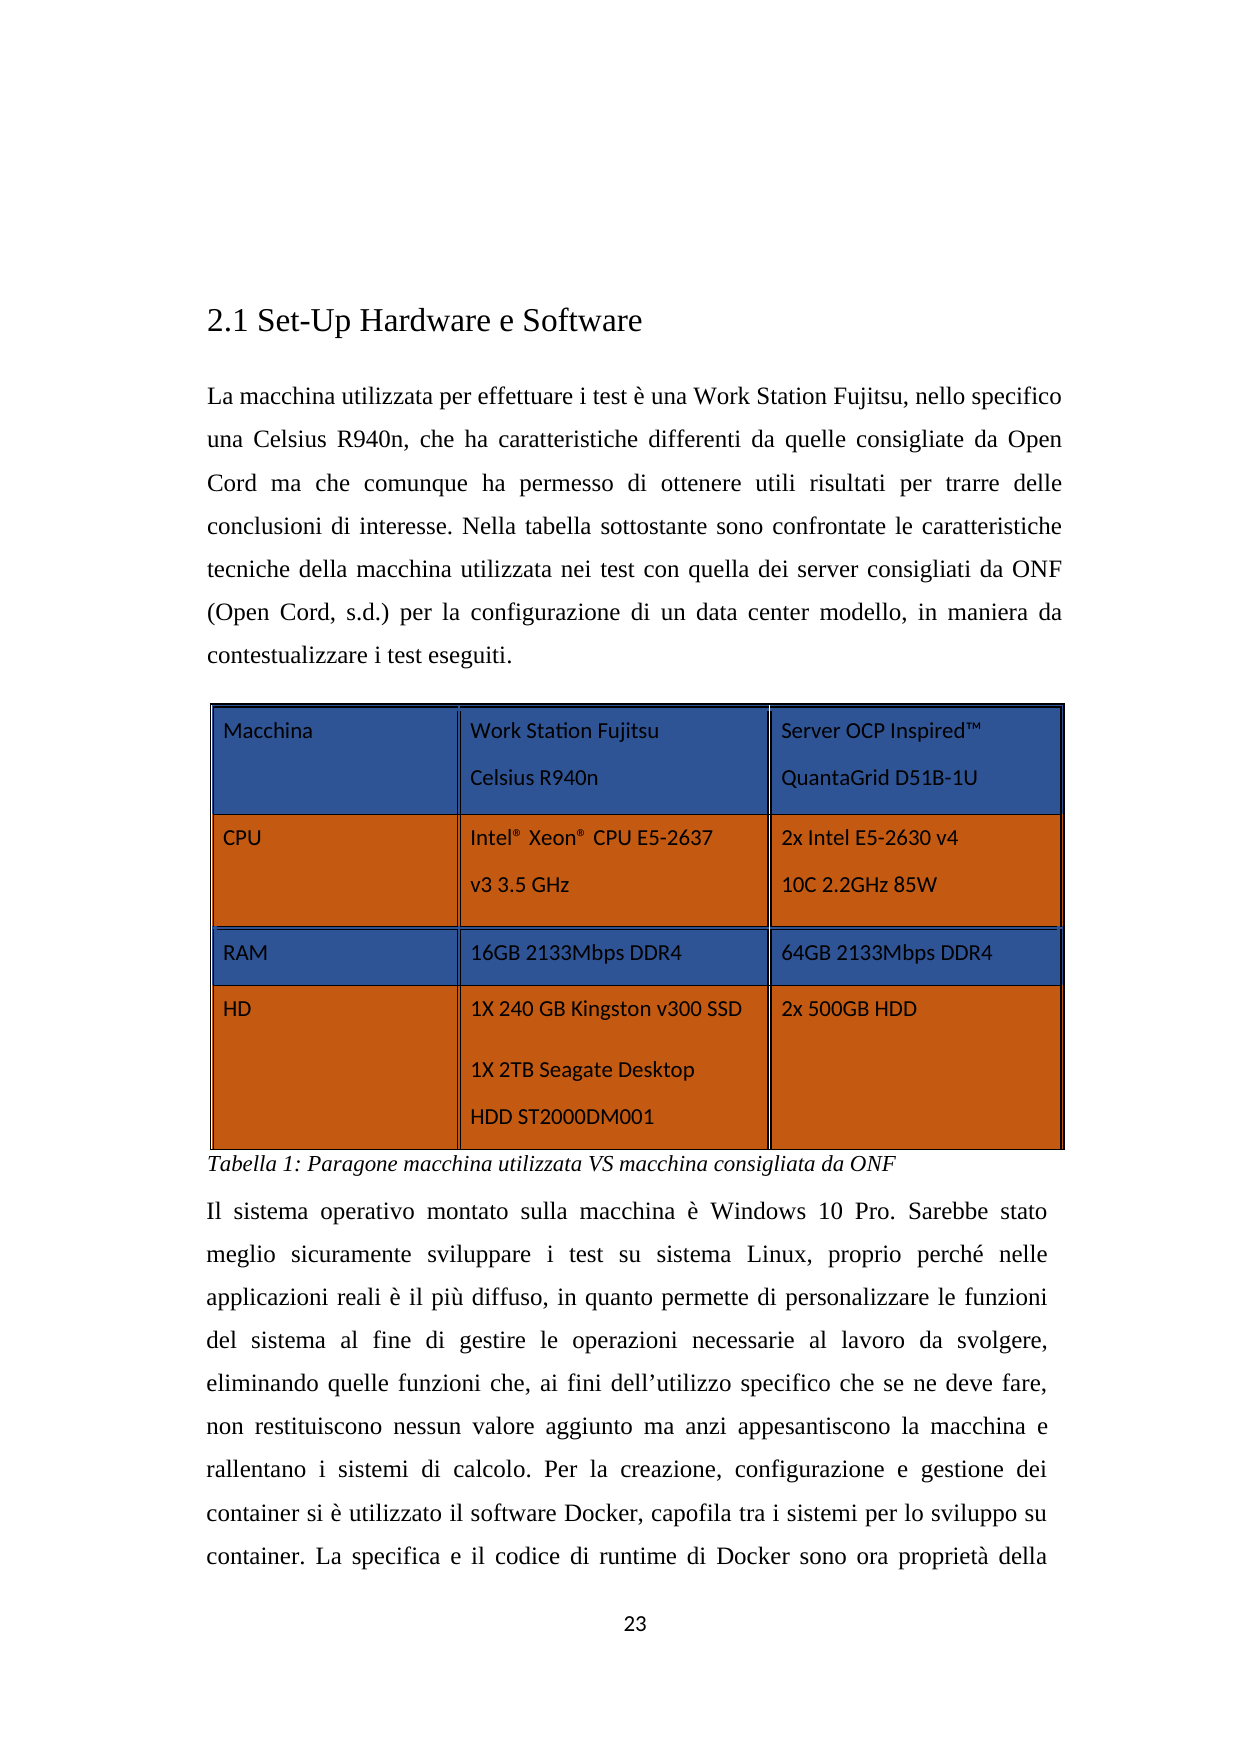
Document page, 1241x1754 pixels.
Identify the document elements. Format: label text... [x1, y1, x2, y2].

table_cell 64GB 2133Mbps DDR4 [770, 926, 1063, 985]
table_cell Intel® Xeon® CPU E5-2637 v3 3.5 GHz [461, 815, 767, 926]
table_cell 2x 500GB HDD [772, 986, 1060, 1149]
table_cell HD [214, 986, 457, 1149]
table_header Macchina [212, 705, 459, 814]
table_header Server OCP Inspired™ QuantaGrid D51B-1U [770, 708, 1060, 814]
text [206, 1196, 1048, 1569]
text Tabella 1: Paragone macchina utilizzata VS macchina consigliata da ONF [207, 1150, 1063, 1176]
table_cell 16GB 2133Mbps DDR4 [461, 930, 767, 985]
subtitle 2.1 Set-Up Hardware e Software [207, 301, 1063, 339]
table_cell 2x Intel E5-2630 v4 10C 2.2GHz 85W [772, 815, 1060, 926]
text La macchina utilizzata per effettuare i test è una Work Station Fujitsu, nello specifico una Celsius R940n, che ha caratteristiche differenti da quelle consigliate da Open Cord ma che comunque ha permesso di ottenere utili risultati per trarre delle conclusioni di interesse. Nella tabella sottostante sono confrontate le caratteristiche tecniche della macchina utilizzata nei test con quella dei server consigliati da ONF per la configurazione di un data center modello, in maniera da contestualizzare i test eseguiti. [207, 339, 1063, 669]
table_cell 1X 240 GB Kingston v300 SSD 1X 2TB Seagate Desktop HDD ST2000DM001 [461, 986, 767, 1149]
table_header Work Station Fujitsu Celsius R940n [459, 707, 769, 814]
table_cell CPU [214, 815, 457, 926]
table_cell RAM [212, 926, 459, 985]
